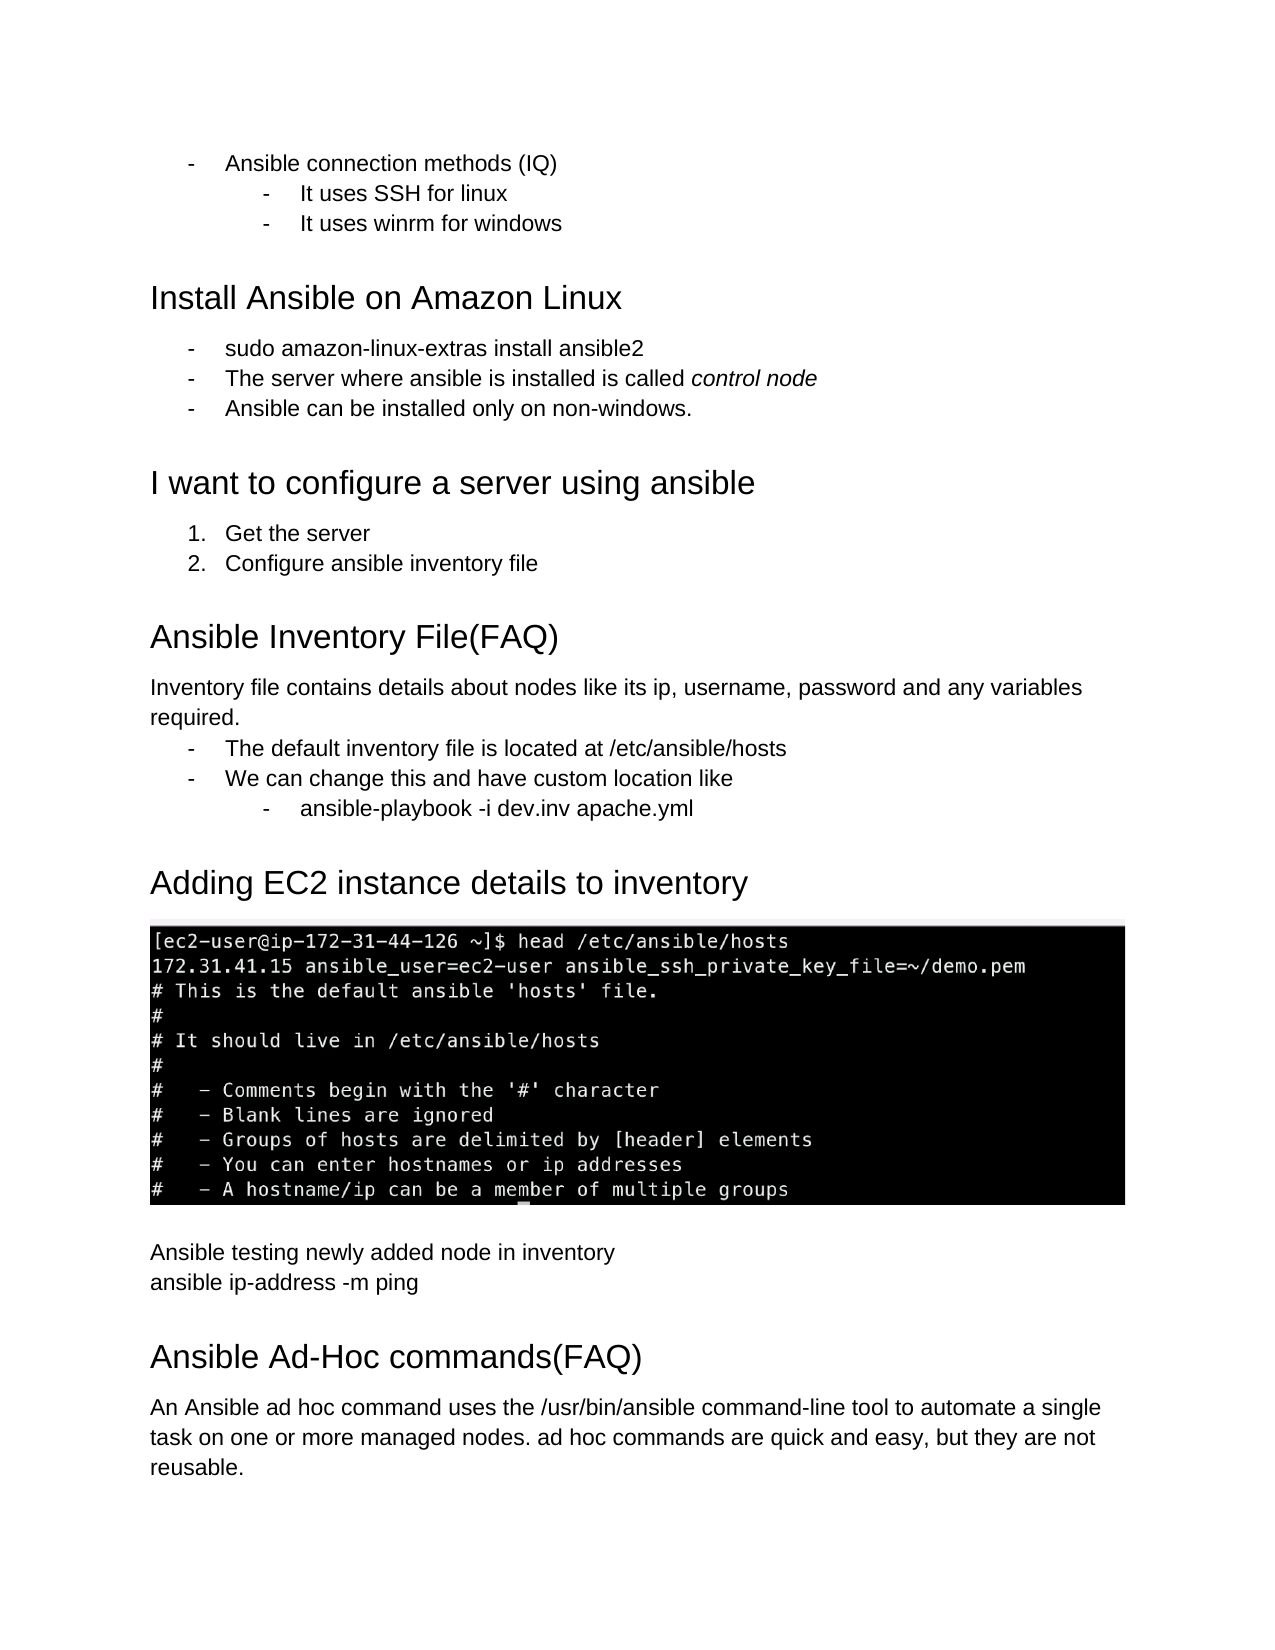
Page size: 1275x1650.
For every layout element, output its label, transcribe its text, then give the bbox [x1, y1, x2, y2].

text Inventory file contains details about nodes like its ip, username, password and any variables required. [150, 674, 1125, 731]
list We can change this and have custom location like [187, 765, 1125, 791]
text ansible ip-address -m ping [150, 1269, 1125, 1295]
list It uses winrm for windows [262, 210, 1125, 237]
subtitle I want to configure a server using ansible [150, 463, 1125, 501]
list Configure ansible inventory file [187, 550, 1125, 576]
subtitle Adding EC2 instance details to inventory [150, 863, 1125, 901]
subtitle Install Ansible on Amazon Linux [150, 278, 1125, 317]
list Ansible can be installed only on non-windows. [187, 395, 1125, 422]
list ansible-playbook -i dev.inv apache.yml [262, 795, 1125, 821]
list The server where ansible is installed is called control node [187, 365, 1125, 391]
list sudo amazon-linux-extras install ansible2 [187, 335, 1125, 361]
list It uses SSH for linux [262, 180, 1125, 207]
picture [150, 919, 1125, 1205]
subtitle Ansible Ad-Hoc commands(FAQ) [150, 1337, 1125, 1375]
list Ansible connection methods (IQ) [187, 150, 1125, 176]
list Get the server [187, 519, 1125, 546]
text An Ansible ad hoc command uses the /usr/bin/ansible command-line tool to automate a single task on one or more managed nodes. ad hoc commands are quick and easy, but they are not reusable. [150, 1393, 1125, 1480]
subtitle Ansible Inventory File(FAQ) [150, 617, 1125, 656]
text Ansible testing newly added node in inventory [150, 1239, 1125, 1265]
list The default inventory file is located at /etc/ansible/hosts [187, 734, 1125, 761]
